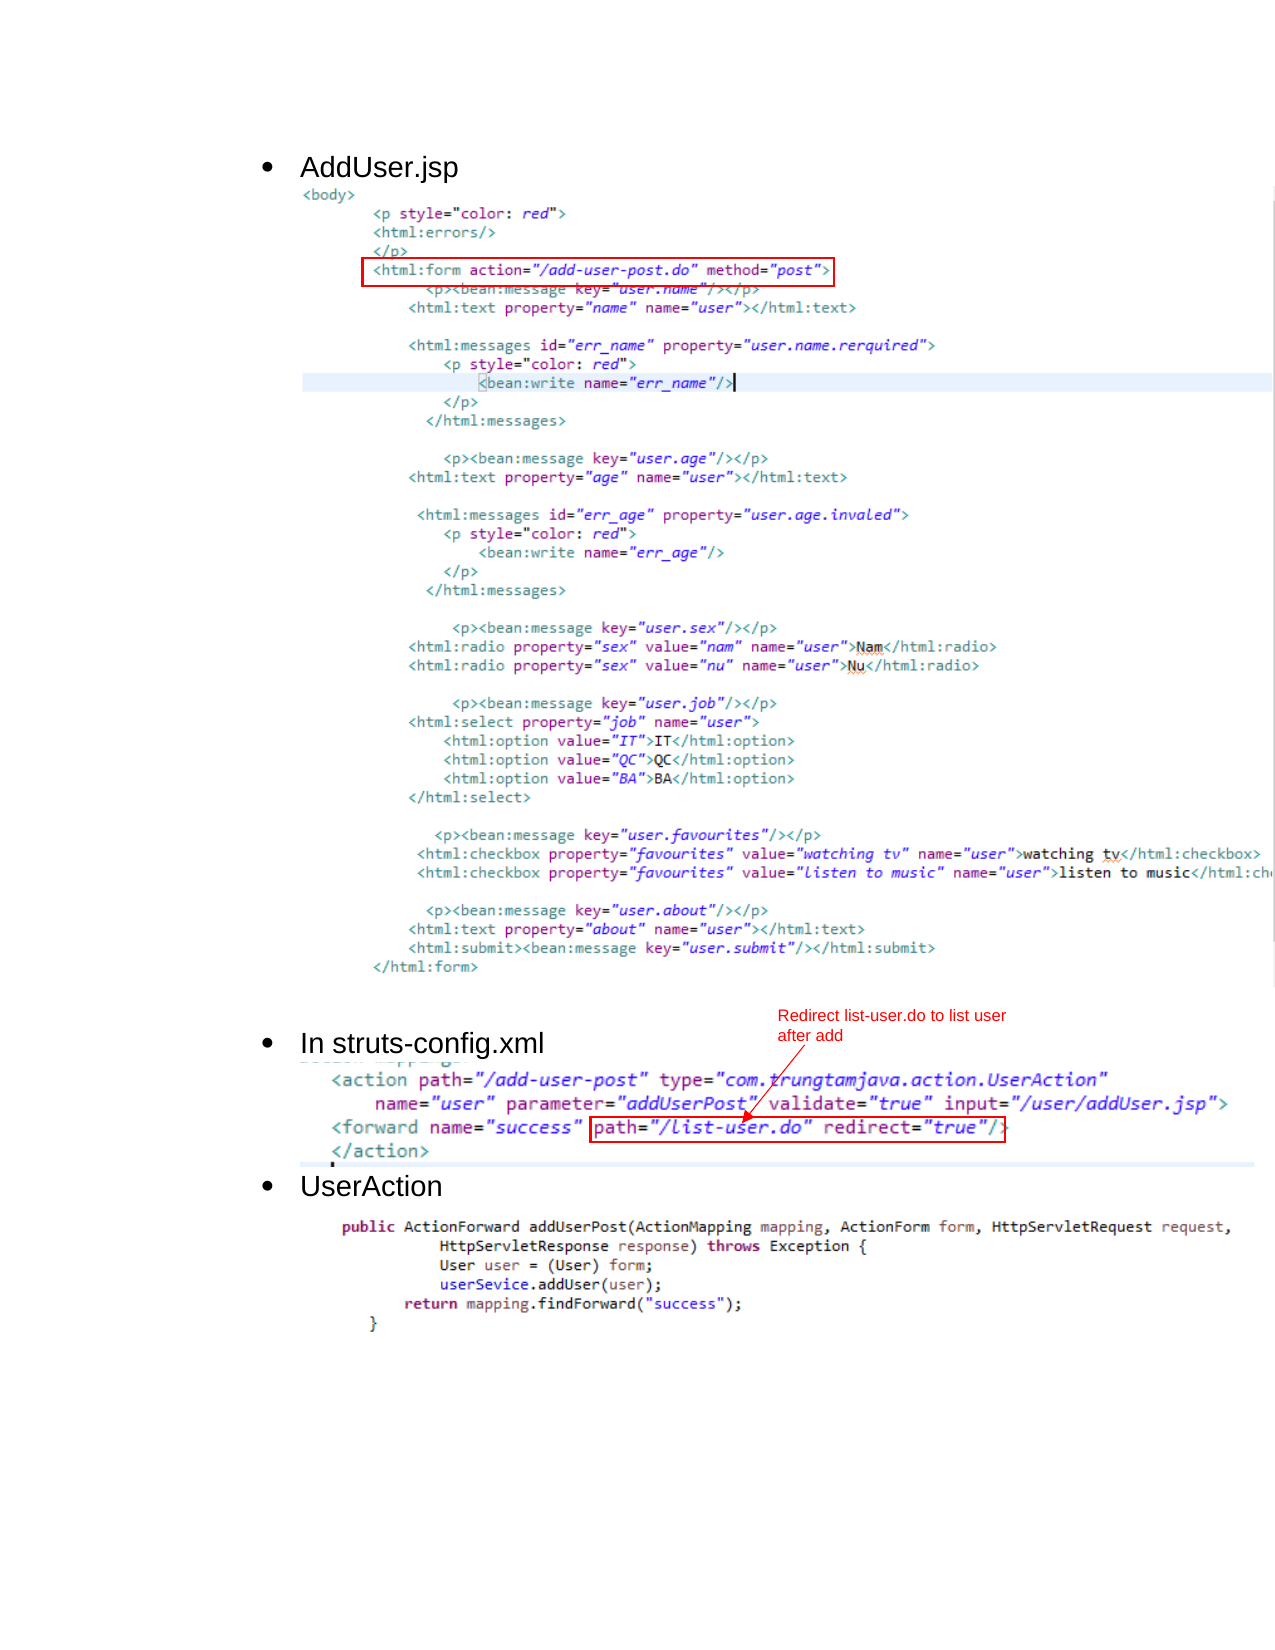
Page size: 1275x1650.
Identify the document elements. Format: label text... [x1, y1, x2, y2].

list AddUser.jsp [262, 150, 1125, 184]
list In struts-config.xml [262, 1026, 1125, 1059]
list UserAction [262, 1169, 1125, 1203]
picture [592, 1118, 1004, 1141]
picture [300, 1205, 1275, 1346]
picture [300, 1062, 1255, 1167]
picture [300, 186, 1275, 987]
